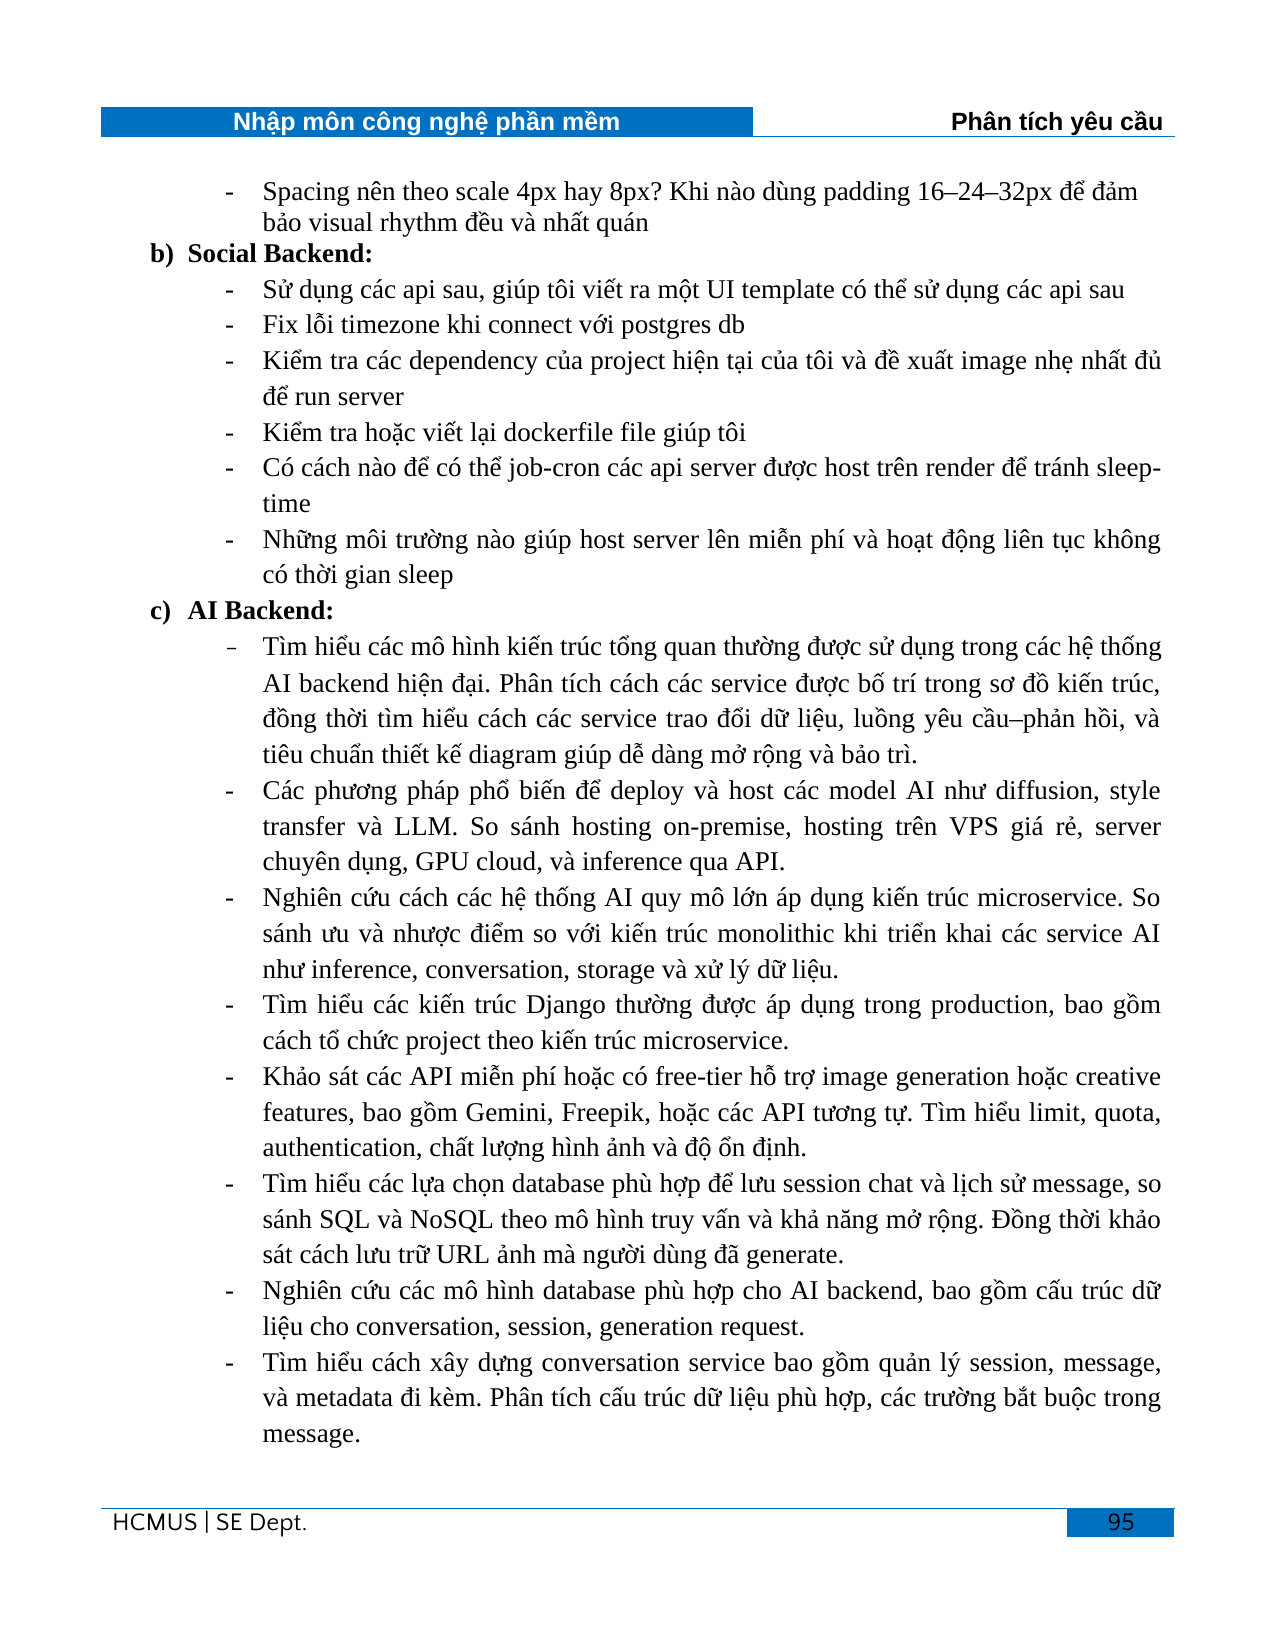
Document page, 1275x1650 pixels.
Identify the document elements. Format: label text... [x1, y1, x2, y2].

list Kiểm tra các dependency của project hiện tại của tôi và đề xuất image nhẹ nhất đủ để run server [225, 344, 1162, 411]
list Tìm hiểu các mô hình kiến trúc tổng quan thường được sử dụng trong các hệ thống AI backend hiện đại. Phân tích cách các service được bố trí trong sơ đồ kiến trúc, đồng thời tìm hiểu cách các service trao đổi dữ liệu, luồng yêu cầu–phản hồi, và tiêu chuẩn thiết kế diagram giúp dễ dàng mở rộng và bảo trì. [225, 630, 1162, 769]
list Nghiên cứu cách các hệ thống AI quy mô lớn áp dụng kiến trúc microservice. So sánh ưu và nhược điểm so với kiến trúc monolithic khi triển khai các service AI như inference, conversation, storage và xử lý dữ liệu. [225, 881, 1162, 984]
list Có cách nào để có thể job-cron các api server được host trên render để tránh sleep-time [225, 451, 1162, 518]
list Sử dụng các api sau, giúp tôi viết ra một UI template có thể sử dụng các api sau [225, 273, 1162, 304]
list AI Backend: [150, 594, 1162, 625]
list Các phương pháp phổ biến để deploy và host các model AI như diffusion, style transfer và LLM. So sánh hosting on-premise, hosting trên VPS giá rẻ, server chuyên dụng, GPU cloud, và inference qua API. [225, 774, 1162, 877]
list Tìm hiểu cách xây dựng conversation service bao gồm quản lý session, message, và metadata đi kèm. Phân tích cấu trúc dữ liệu phù hợp, các trường bắt buộc trong message. [225, 1346, 1162, 1448]
list Kiểm tra hoặc viết lại dockerfile file giúp tôi [225, 416, 1162, 447]
list Khảo sát các API miễn phí hoặc có free-tier hỗ trợ image generation hoặc creative features, bao gồm Gemini, Freepik, hoặc các API tương tự. Tìm hiểu limit, quota, authentication, chất lượng hình ảnh và độ ổn định. [225, 1060, 1162, 1162]
list Spacing nên theo scale 4px hay 8px? Khi nào dùng padding 16–24–32px để đảm bảo visual rhythm đều và nhất quán [225, 175, 1162, 237]
list Social Backend: [150, 237, 1162, 268]
list Fix lỗi timezone khi connect với postgres db [225, 308, 1162, 339]
list Tìm hiểu các lựa chọn database phù hợp để lưu session chat và lịch sử message, so sánh SQL và NoSQL theo mô hình truy vấn và khả năng mở rộng. Đồng thời khảo sát cách lưu trữ URL ảnh mà người dùng đã generate. [225, 1167, 1162, 1270]
list Tìm hiểu các kiến trúc Django thường được áp dụng trong production, bao gồm cách tổ chức project theo kiến trúc microservice. [225, 988, 1162, 1055]
list Những môi trường nào giúp host server lên miễn phí và hoạt động liên tục không có thời gian sleep [225, 523, 1162, 590]
list Nghiên cứu các mô hình database phù hợp cho AI backend, bao gồm cấu trúc dữ liệu cho conversation, session, generation request. [225, 1274, 1162, 1341]
